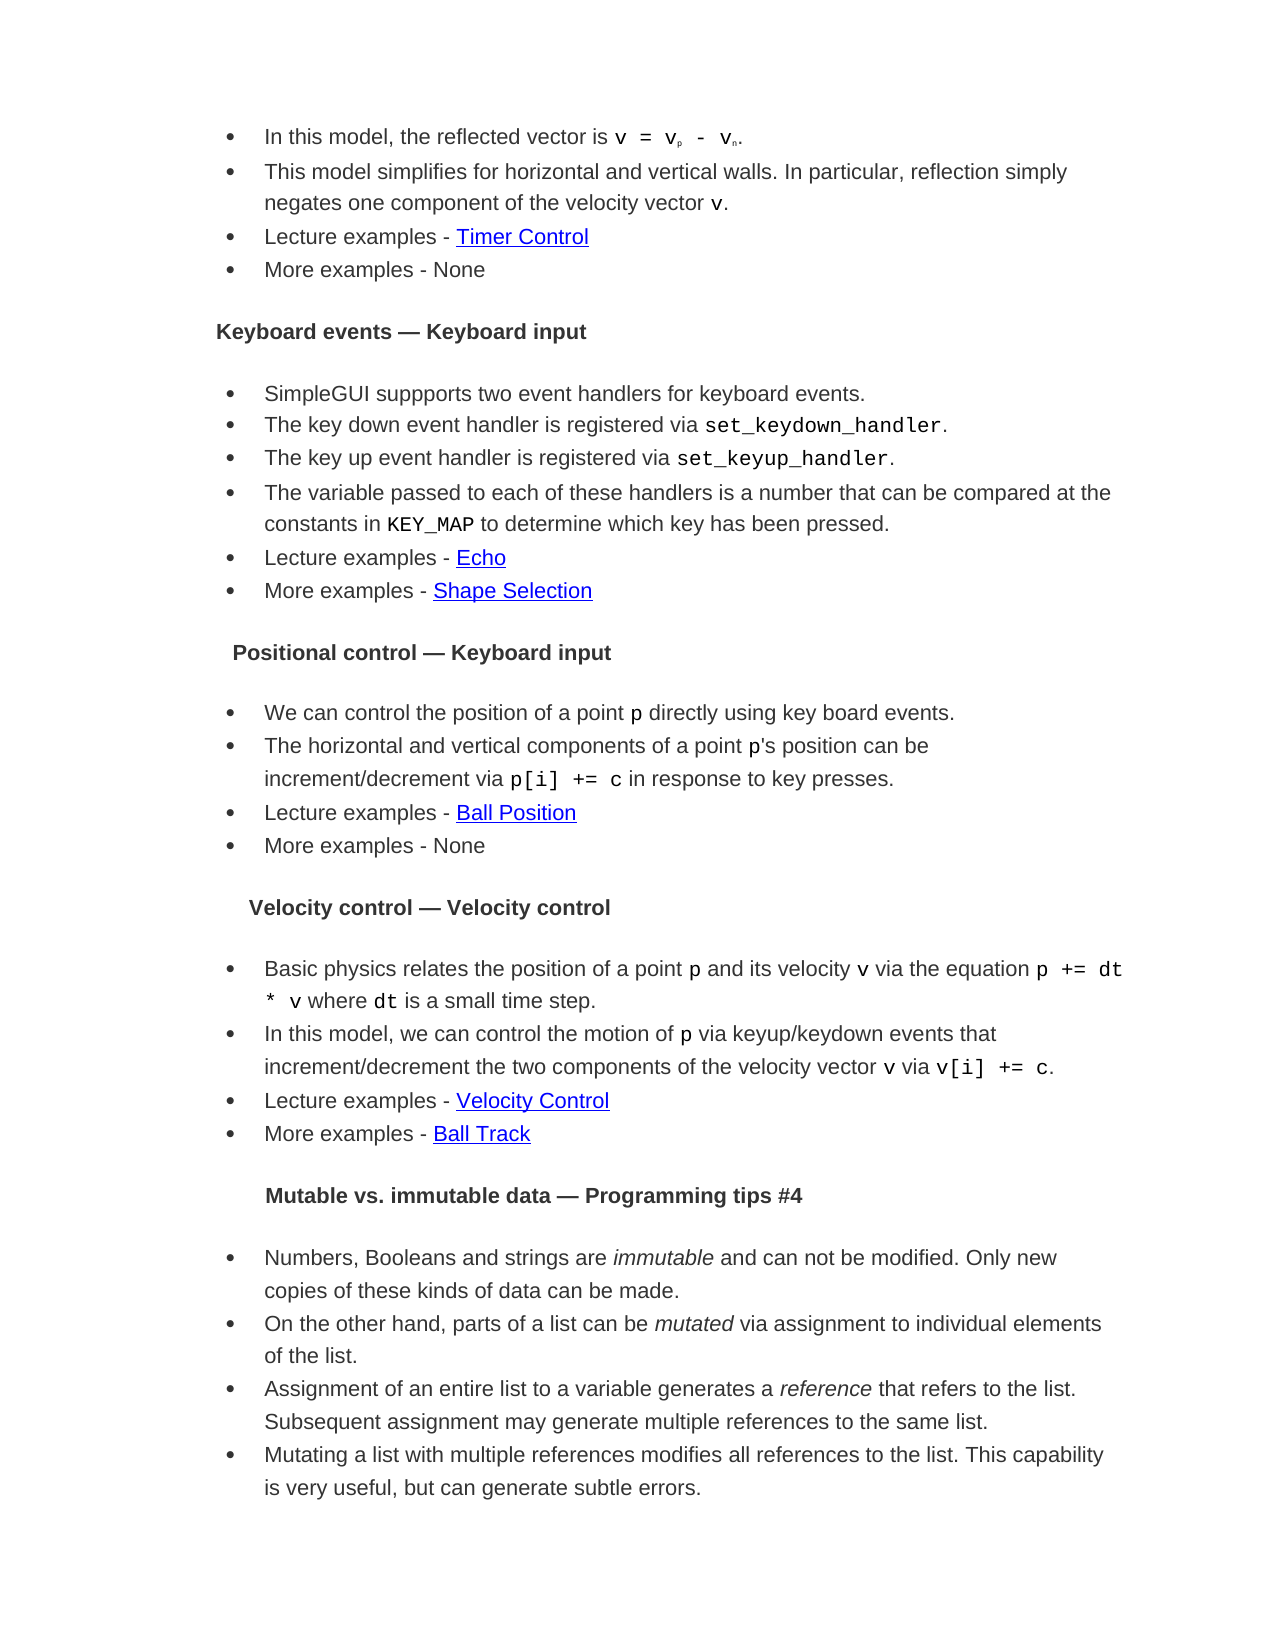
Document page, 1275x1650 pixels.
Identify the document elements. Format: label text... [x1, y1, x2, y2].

list Lecture examples - Ball Position [227, 793, 1125, 825]
list Lecture examples - Timer Control [227, 217, 1125, 249]
list More examples - None [227, 249, 1125, 282]
list In this model, we can control the motion of p via keyup/keydown events that increment/decrement the two components of the velocity vector v via v[i] += c. [227, 1015, 1125, 1081]
list Lecture examples - Velocity Control [227, 1081, 1125, 1113]
list SimpleGUI suppports two event handlers for keyboard events. [227, 373, 1125, 406]
text Keyboard events — Keyboard input [216, 311, 1125, 344]
list Assignment of an entire list to a variable generates a reference that refers to the list. Subsequent assignment may generate multiple references to the same list. [227, 1369, 1125, 1434]
text Positional control — Keyboard input [232, 632, 1125, 665]
list Numbers, Booleans and strings are immutable and can not be modified. Only new copies of these kinds of data can be made. [227, 1237, 1125, 1303]
list The variable passed to each of these handlers is a number that can be compared at the constants in KEY_MAP to determine which key has been pressed. [227, 472, 1125, 537]
list Lecture examples - Echo [227, 537, 1125, 570]
list This model simplifies for horizontal and vertical walls. In particular, reflection simply negates one component of the velocity vector v. [227, 151, 1125, 217]
list The key up event handler is registered via set_keyup_handler. [227, 439, 1125, 472]
list More examples - None [227, 825, 1125, 858]
list Basic physics relates the position of a point p and its velocity v via the equation p += dt * v where dt is a small time step. [227, 949, 1125, 1015]
list We can control the position of a point p directly using key board events. [227, 694, 1125, 727]
list More examples - Ball Track [227, 1113, 1125, 1146]
list The horizontal and vertical components of a point p's position can be increment/decrement via p[i] += c in response to key presses. [227, 727, 1125, 793]
list The key down event handler is registered via set_keydown_handler. [227, 406, 1125, 439]
list On the other hand, parts of a list can be mutated via assignment to individual elements of the list. [227, 1303, 1125, 1369]
text Mutable vs. immutable data — Programming tips #4 [265, 1175, 1125, 1208]
list More examples - Shape Selection [227, 570, 1125, 603]
list Mutating a list with multiple references modifies all references to the list. This capability is very useful, but can generate subtle errors. [227, 1434, 1125, 1500]
text Velocity control — Velocity control [249, 887, 1125, 920]
list In this model, the reflected vector is v = vp - vn. [227, 118, 1125, 151]
